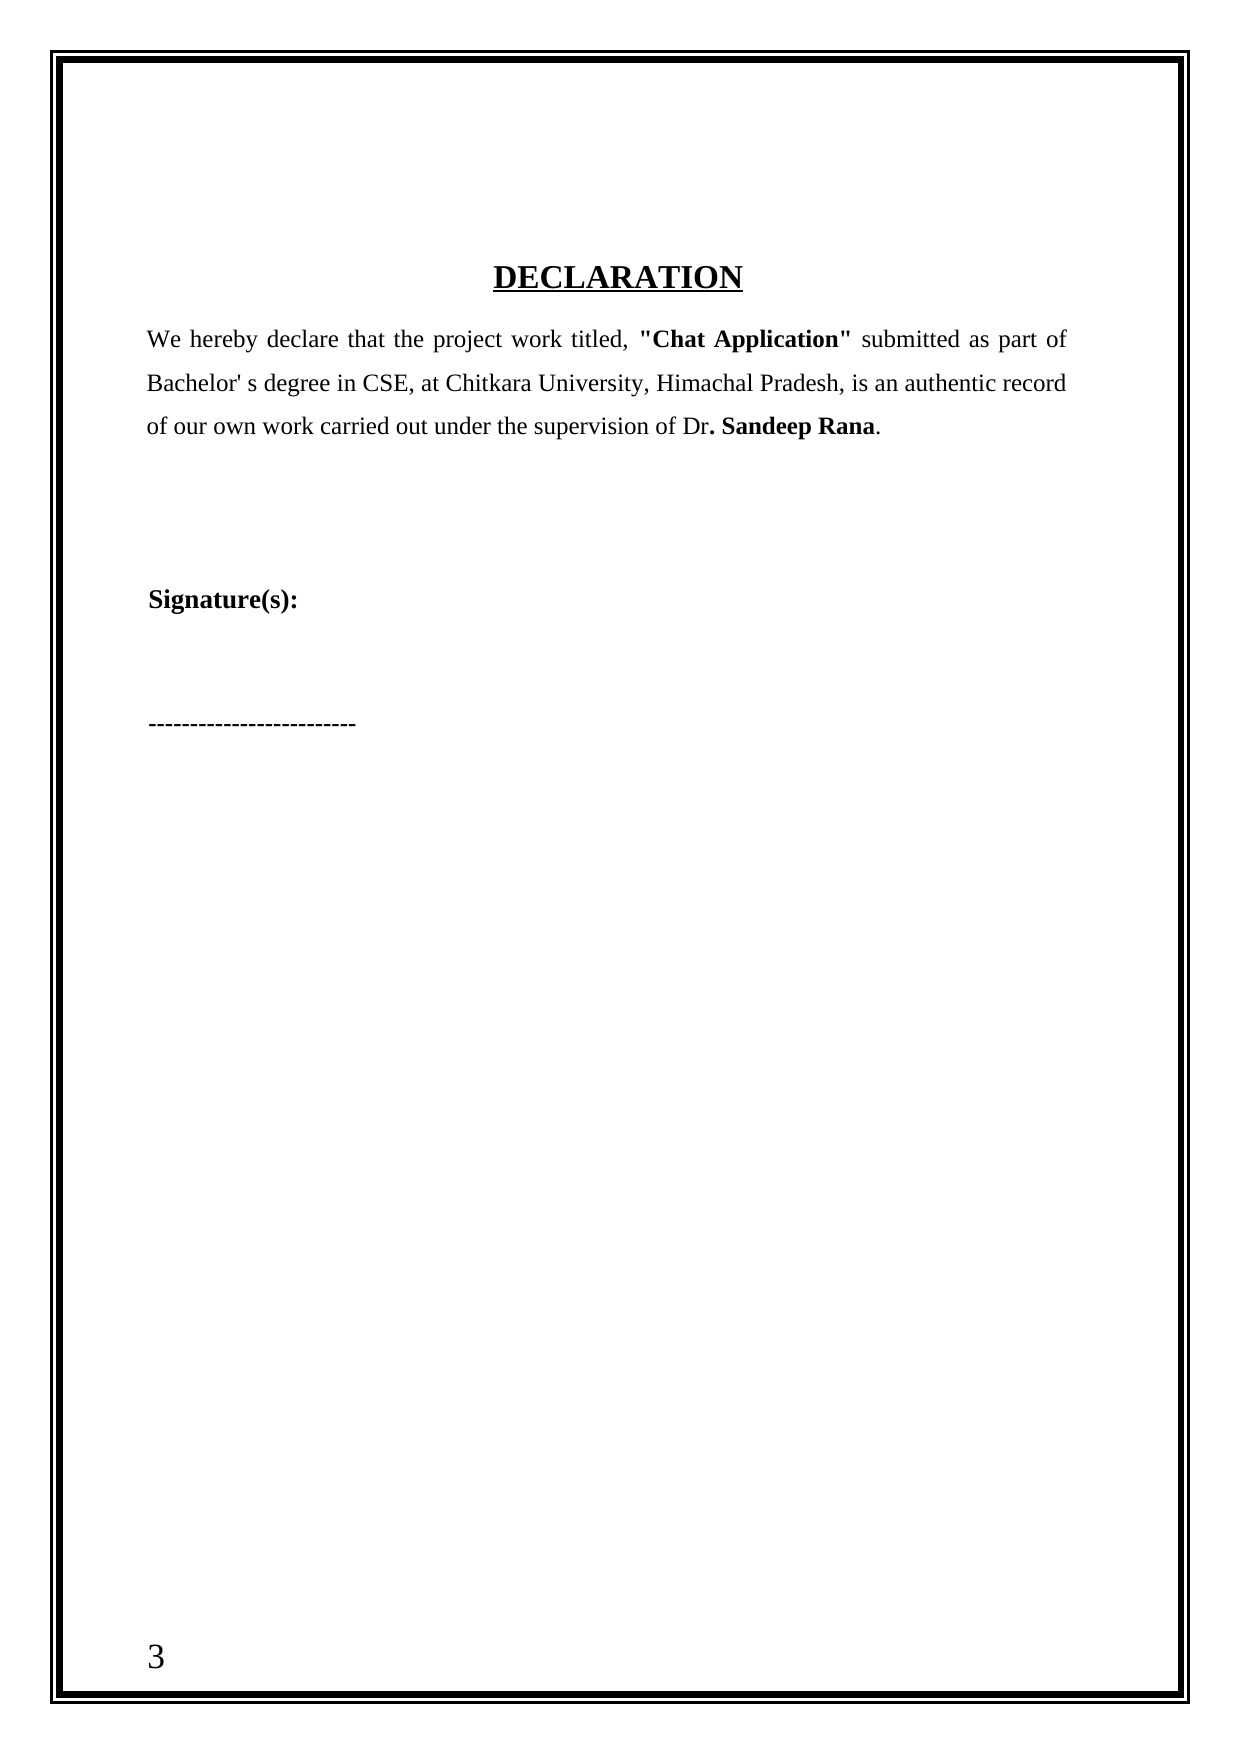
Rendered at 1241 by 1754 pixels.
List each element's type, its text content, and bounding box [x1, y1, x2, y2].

text Signature(s): [148, 583, 1090, 614]
text We hereby declare that the project work titled, "Chat Application" submitted as part of Bachelor' s degree in CSE, at Chitkara University, Himachal Pradesh, is an authentic record of our own work carried out under the supervision of Dr. Sandeep Rana. [146, 324, 1067, 439]
text ------------------------- [148, 708, 1090, 737]
subtitle DECLARATION [147, 257, 1089, 295]
